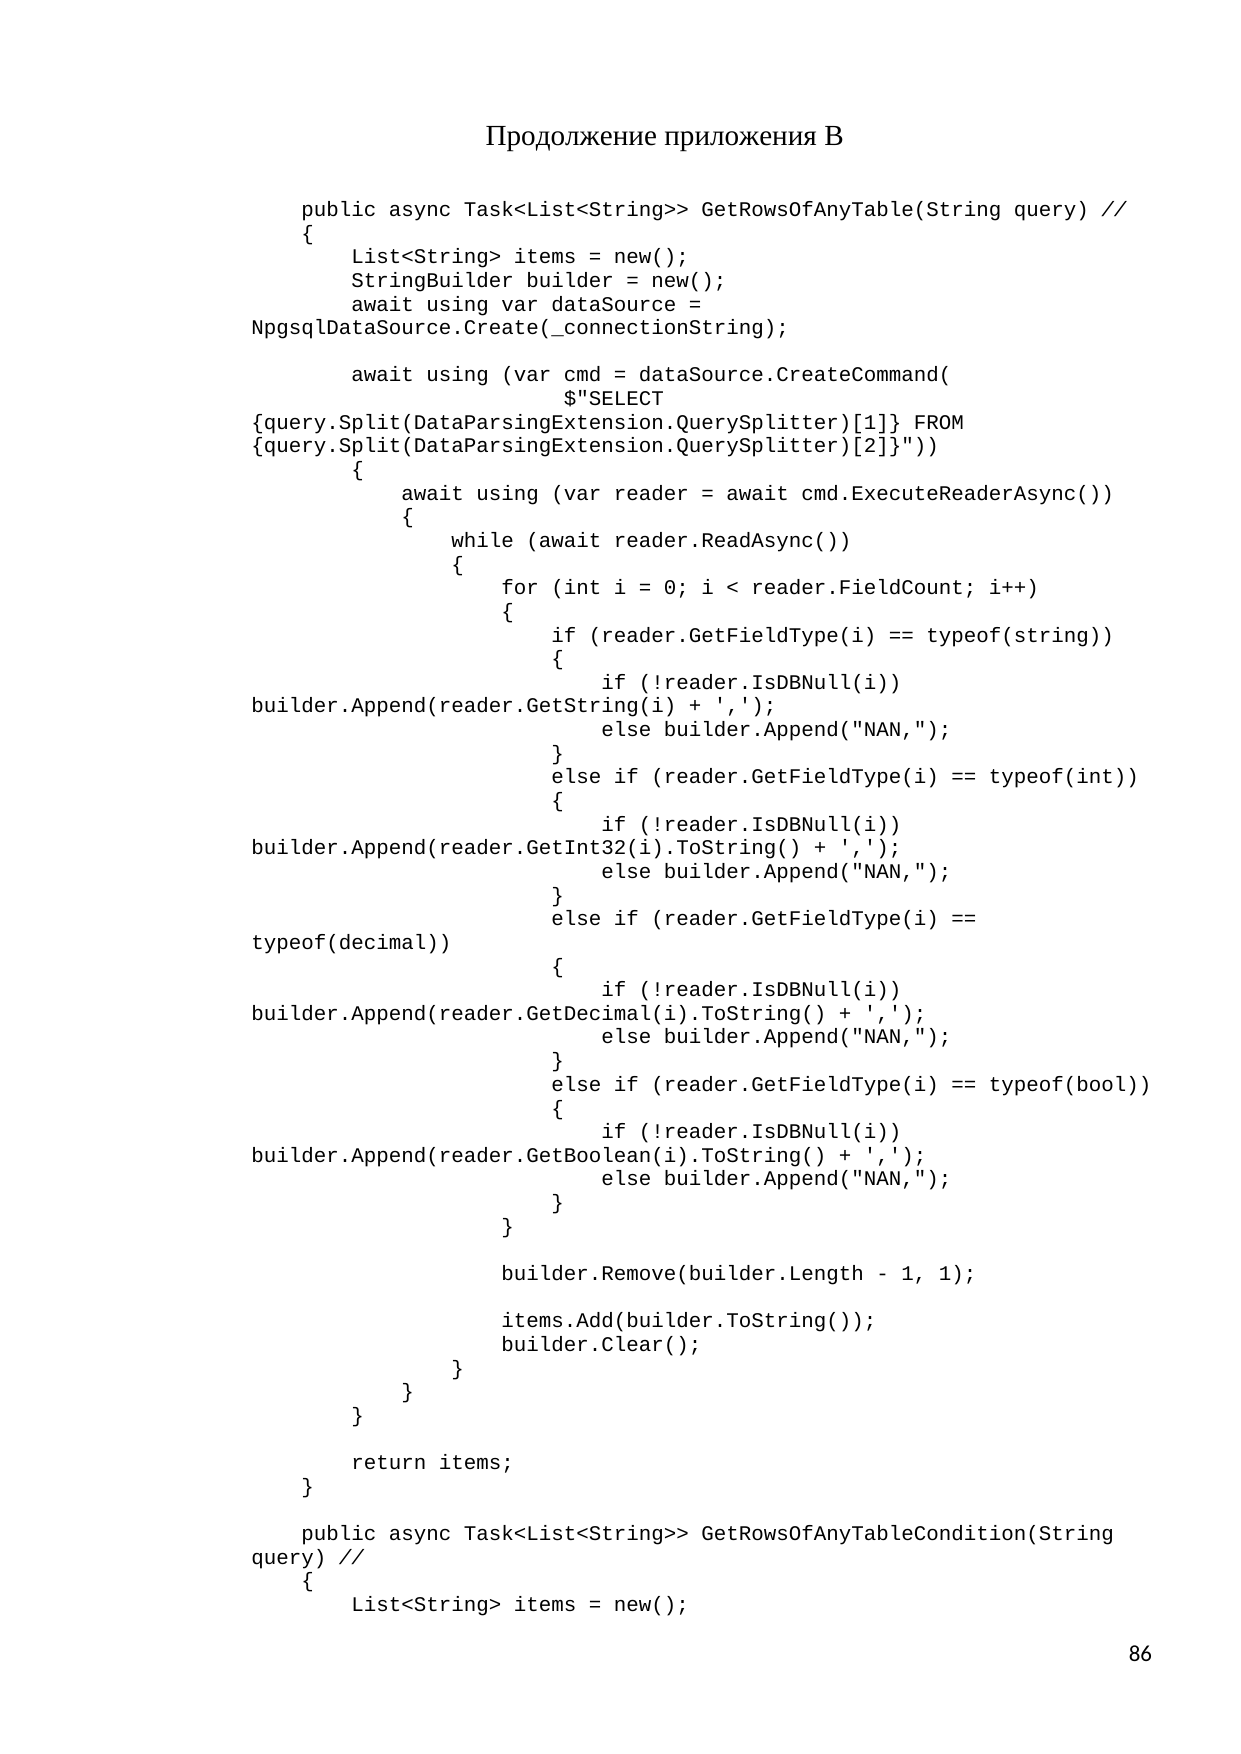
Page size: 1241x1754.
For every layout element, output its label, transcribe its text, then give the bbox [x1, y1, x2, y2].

text public async Task<List<String>> GetRowsOfAnyTable(String query) // { List<String> items = new(); StringBuilder builder = new(); await using var dataSource = NpgsqlDataSource.Create(_connectionString); await using (var cmd = dataSource.CreateCommand( $"SELECT {query.Split(DataParsingExtension.QuerySplitter)[1]} FROM {query.Split(DataParsingExtension.QuerySplitter)[2]}")) { await using (var reader = await cmd.ExecuteReaderAsync()) { while (await reader.ReadAsync()) { for (int i = 0; i < reader.FieldCount; i++) { if (reader.GetFieldType(i) == typeof(string)) { if (!reader.IsDBNull(i)) builder.Append(reader.GetString(i) + ','); else builder.Append("NAN,"); } else if (reader.GetFieldType(i) == typeof(int)) { if (!reader.IsDBNull(i)) builder.Append(reader.GetInt32(i).ToString() + ','); else builder.Append("NAN,"); } else if (reader.GetFieldType(i) == typeof(decimal)) { if (!reader.IsDBNull(i)) builder.Append(reader.GetDecimal(i).ToString() + ','); else builder.Append("NAN,"); } else if (reader.GetFieldType(i) == typeof(bool)) { if (!reader.IsDBNull(i)) builder.Append(reader.GetBoolean(i).ToString() + ','); else builder.Append("NAN,"); } } builder.Remove(builder.Length - 1, 1); items.Add(builder.ToString()); builder.Clear(); } } } return items; } public async Task<List<String>> GetRowsOfAnyTableCondition(String query) // { List<String> items = new(); [251, 152, 1152, 1618]
text Продолжение приложения В [177, 118, 1152, 152]
